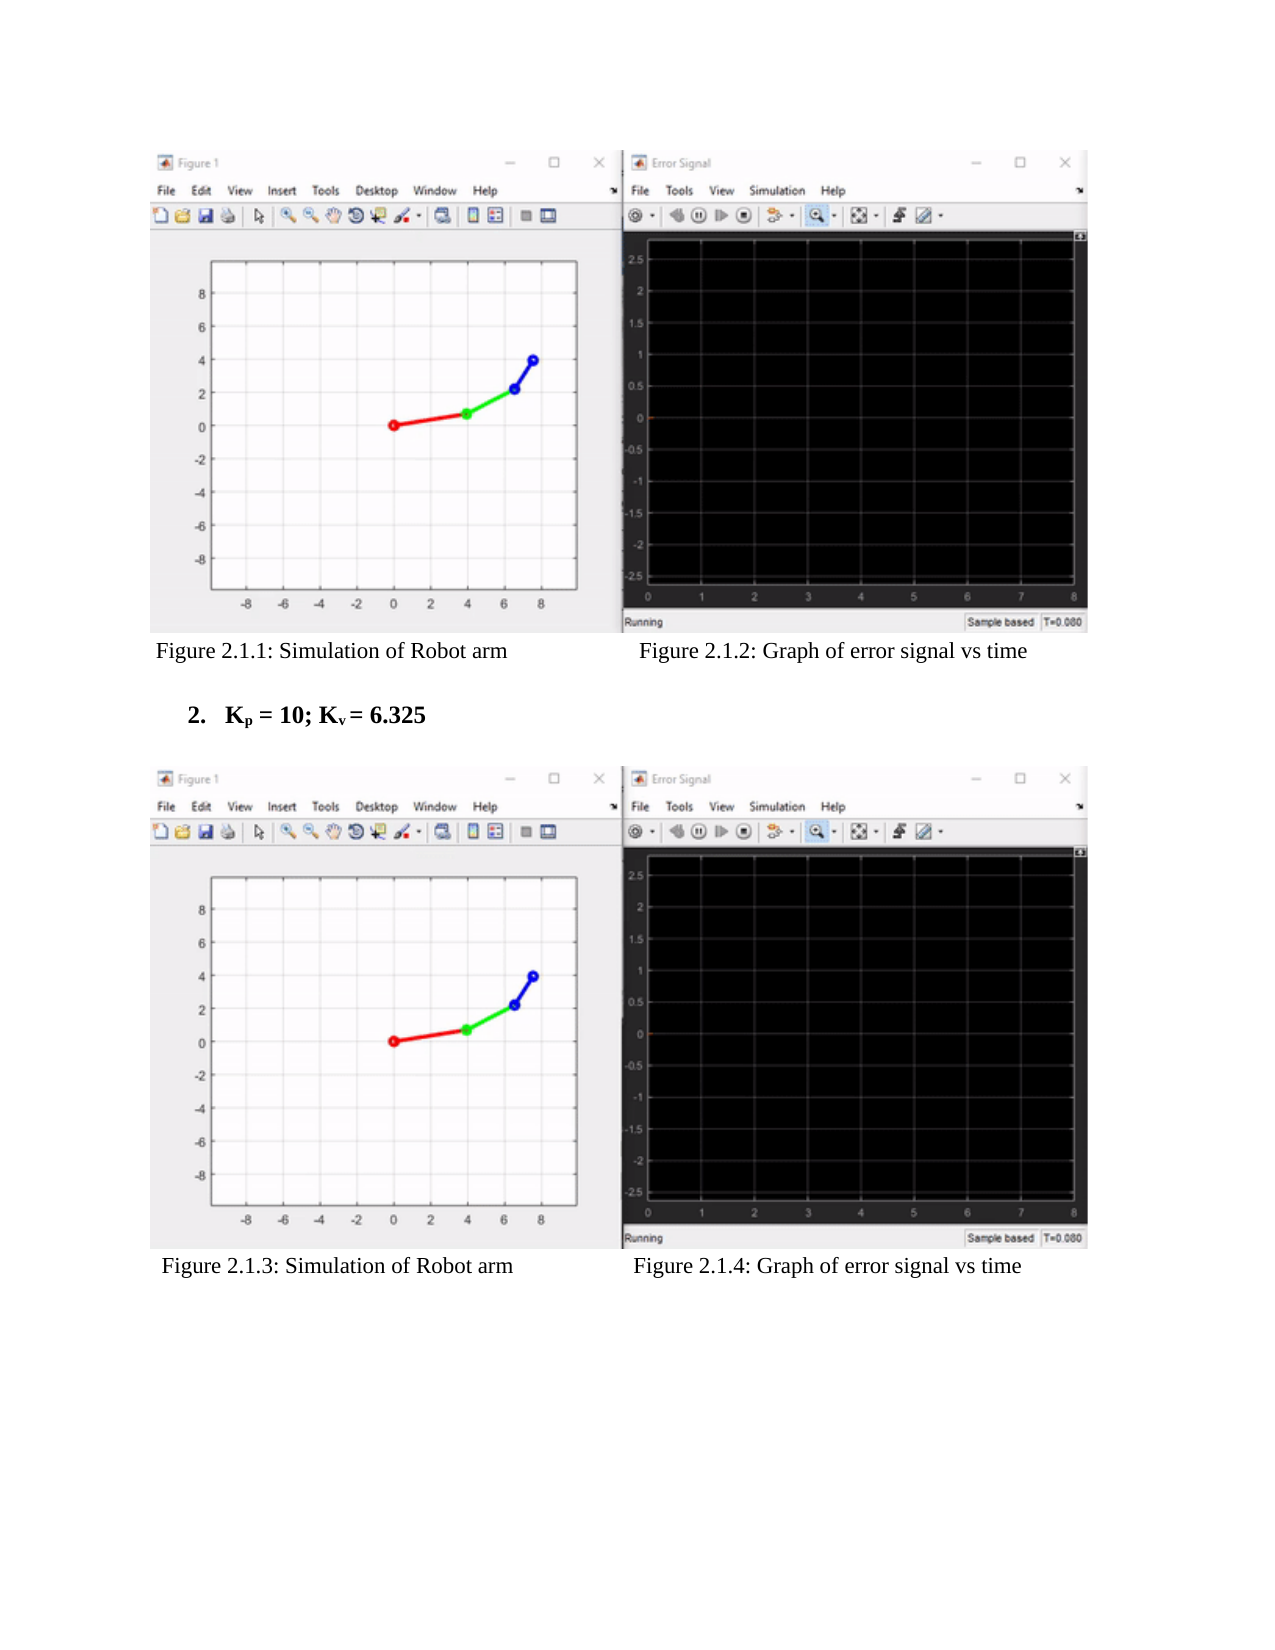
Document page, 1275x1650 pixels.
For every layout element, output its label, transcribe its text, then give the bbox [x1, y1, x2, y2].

text Figure 2.1.1: Simulation of Robot arm Figure 2.1.2: Graph of error signal vs time [150, 637, 1125, 663]
picture [150, 150, 1088, 633]
text Figure 2.1.3: Simulation of Robot arm Figure 2.1.4: Graph of error signal vs time [150, 1253, 1125, 1279]
list Kp = 10; Kv = 6.325 [187, 700, 1125, 729]
picture [150, 766, 1088, 1249]
